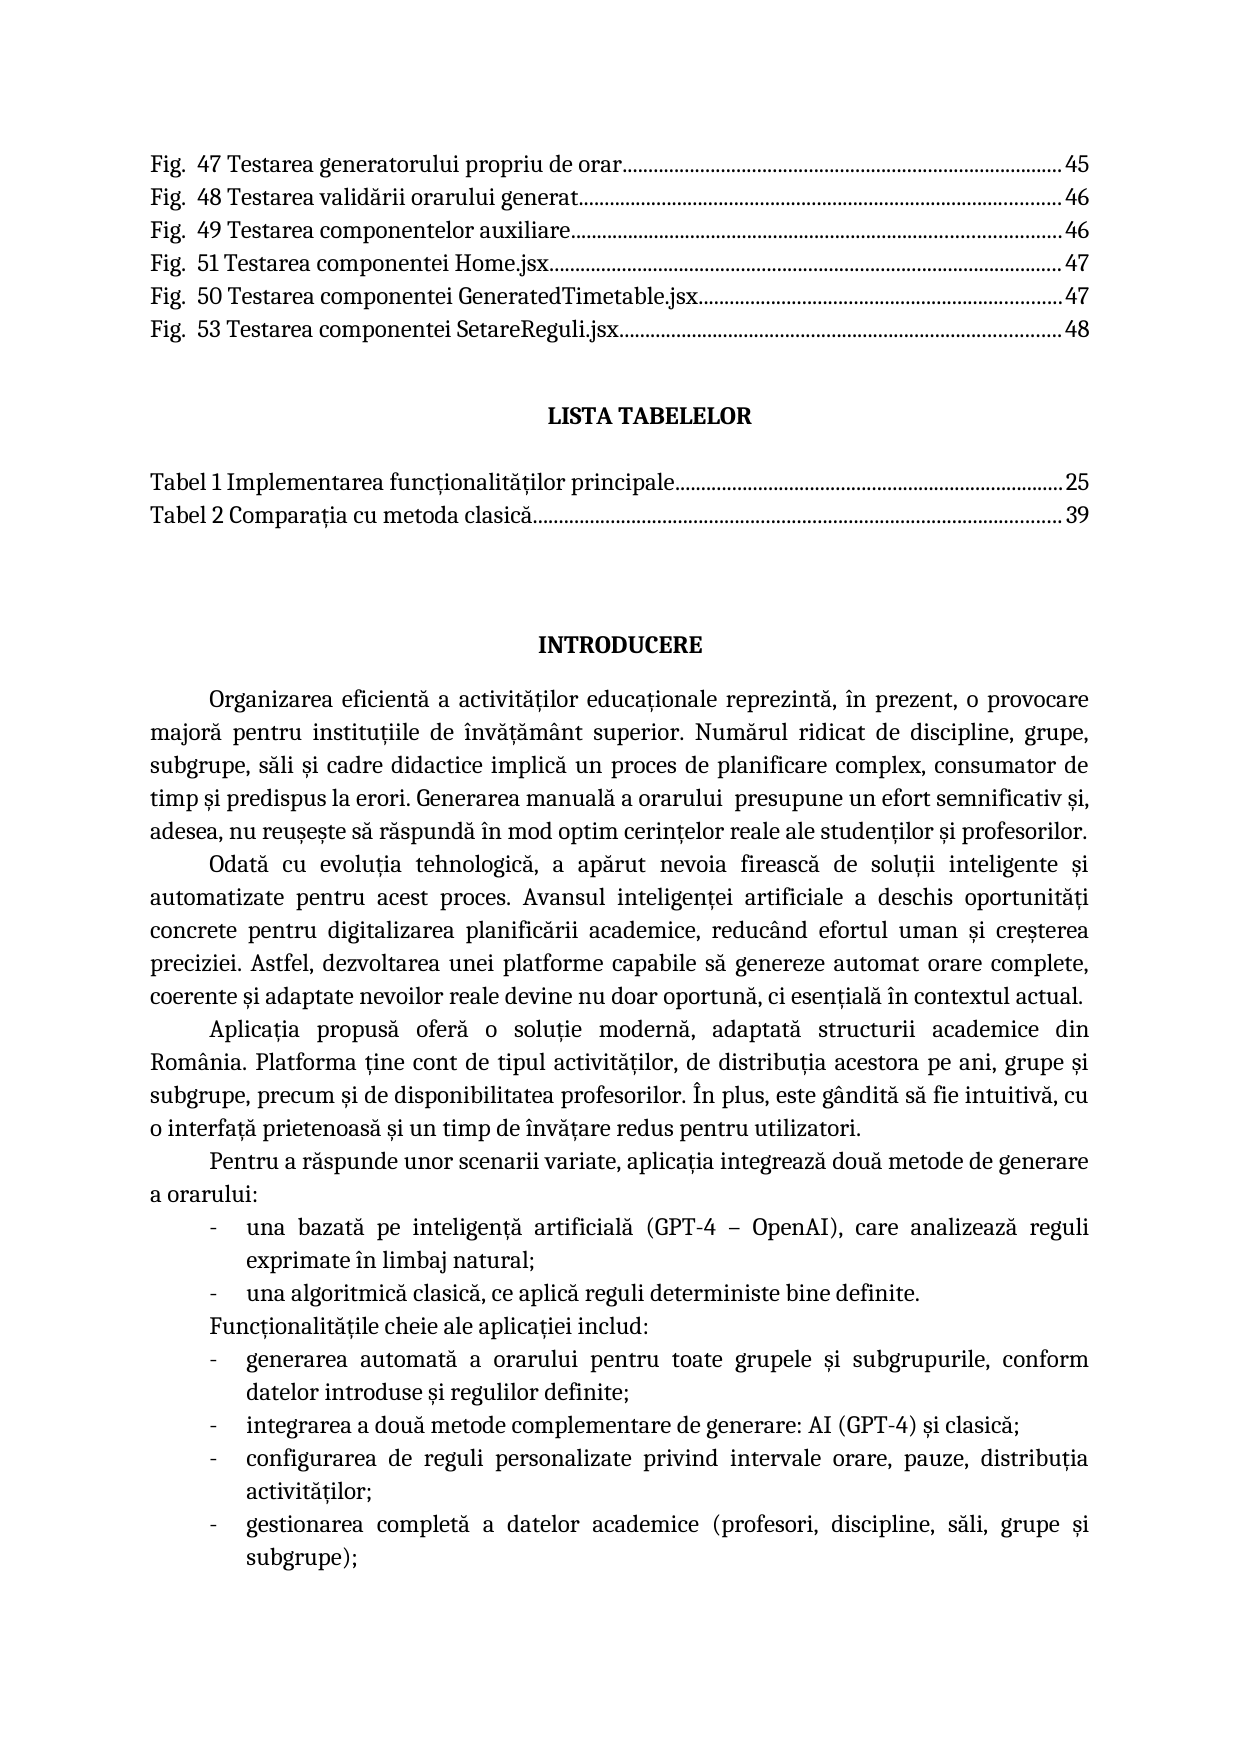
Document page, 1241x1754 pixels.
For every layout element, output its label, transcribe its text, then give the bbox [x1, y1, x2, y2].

text Fig. 50 Testarea componentei GeneratedTimetable.jsx 47 [150, 282, 1090, 311]
text Tabel 2 Comparația cu metoda clasică 39 [150, 501, 1090, 530]
list configurarea de reguli personalizate privind intervale orare, pauze, distribuția activităților; [209, 1444, 1090, 1506]
list generarea automată a orarului pentru toate grupele și subgrupurile, conform datelor introduse și regulilor definite; [209, 1345, 1090, 1407]
text Fig. 49 Testarea componentelor auxiliare 46 [150, 216, 1090, 245]
text Organizarea eficientă a activităților educaționale reprezintă, în prezent, o provocare majoră pentru instituțiile de învățământ superior. Numărul ridicat de discipline, grupe, subgrupe, săli și cadre didactice implică un proces de planificare complex, consumator de timp și predispus la erori. Generarea manuală a orarului presupune un efort semnificativ și, adesea, nu reușește să răspundă în mod optim cerințelor reale ale studenților și profesorilor. [150, 684, 1090, 845]
text LISTA TABELELOR [150, 402, 1090, 431]
list gestionarea completă a datelor academice (profesori, discipline, săli, grupe și subgrupe); [209, 1510, 1090, 1572]
text Fig. 48 Testarea validării orarului generat 46 [150, 183, 1090, 212]
subtitle Introducere [150, 631, 1090, 659]
text Odată cu evoluția tehnologică, a apărut nevoia firească de soluții inteligente și automatizate pentru acest proces. Avansul inteligenței artificiale a deschis oportunități concrete pentru digitalizarea planificării academice, reducând efortul uman și creșterea preciziei. Astfel, dezvoltarea unei platforme capabile să genereze automat orare complete, coerente și adaptate nevoilor reale devine nu doar oportună, ci esențială în contextul actual. [150, 849, 1090, 1010]
text Pentru a răspunde unor scenarii variate, aplicația integrează două metode de generare a orarului: [150, 1147, 1090, 1208]
text Aplicația propusă oferă o soluție modernă, adaptată structurii academice din România. Platforma ține cont de tipul activităților, de distribuția acestora pe ani, grupe și subgrupe, precum și de disponibilitatea profesorilor. În plus, este gândită să fie intuitivă, cu o interfață prietenoasă și un timp de învățare redus pentru utilizatori. [150, 1015, 1090, 1142]
list integrarea a două metode complementare de generare: AI (GPT-4) și clasică; [209, 1411, 1090, 1440]
list una algoritmică clasică, ce aplică reguli deterministe bine definite. [209, 1279, 1090, 1308]
text Fig. 53 Testarea componentei SetareReguli.jsx 48 [150, 315, 1090, 344]
text Tabel 1 Implementarea funcționalităților principale 25 [150, 468, 1090, 497]
text Fig. 51 Testarea componentei Home.jsx 47 [150, 249, 1090, 278]
list una bazată pe inteligență artificială (GPT-4 – OpenAI), care analizează reguli exprimate în limbaj natural; [209, 1213, 1090, 1274]
text Fig. 47 Testarea generatorului propriu de orar 45 [150, 150, 1090, 179]
text Funcționalitățile cheie ale aplicației includ: [150, 1312, 1090, 1341]
